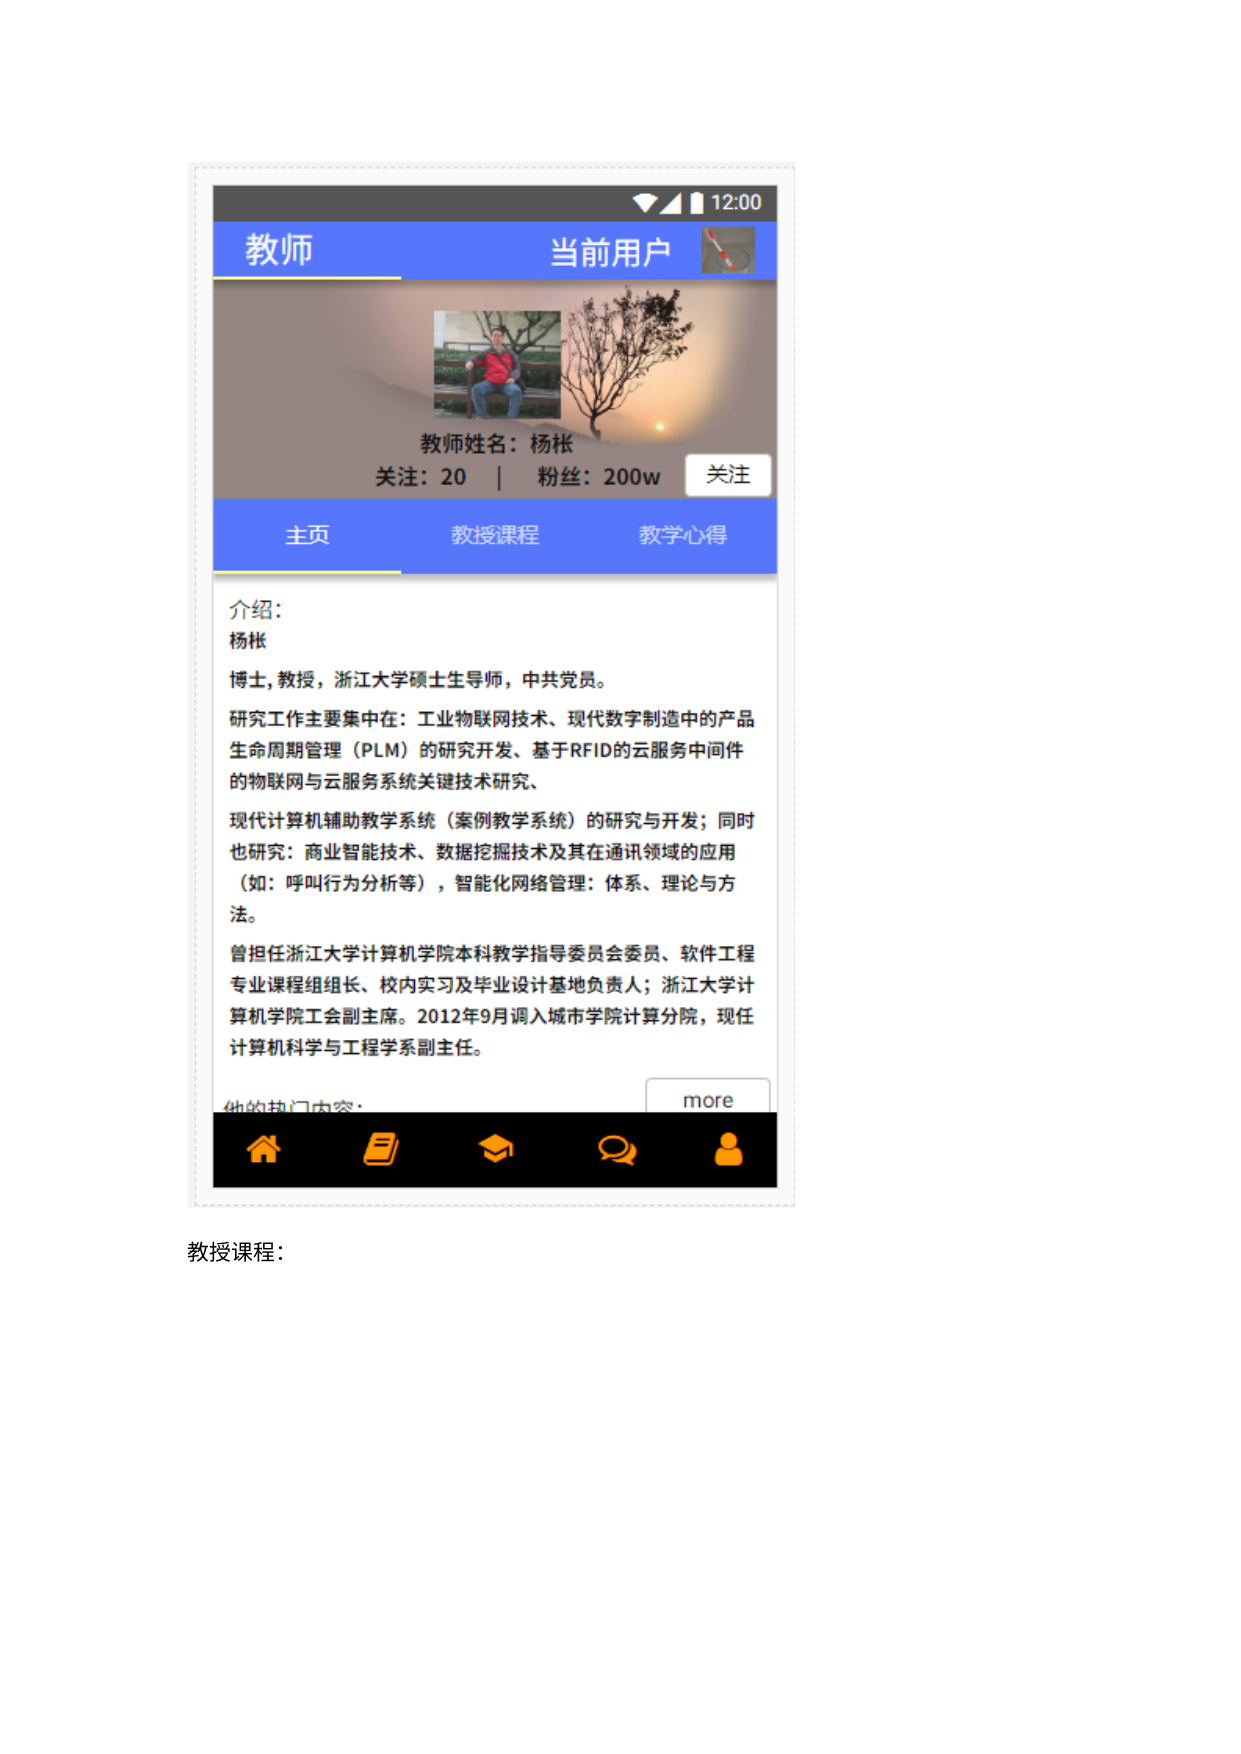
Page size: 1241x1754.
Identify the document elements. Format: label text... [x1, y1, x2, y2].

text 教授课程： [187, 1234, 1053, 1267]
picture [187, 162, 796, 1208]
